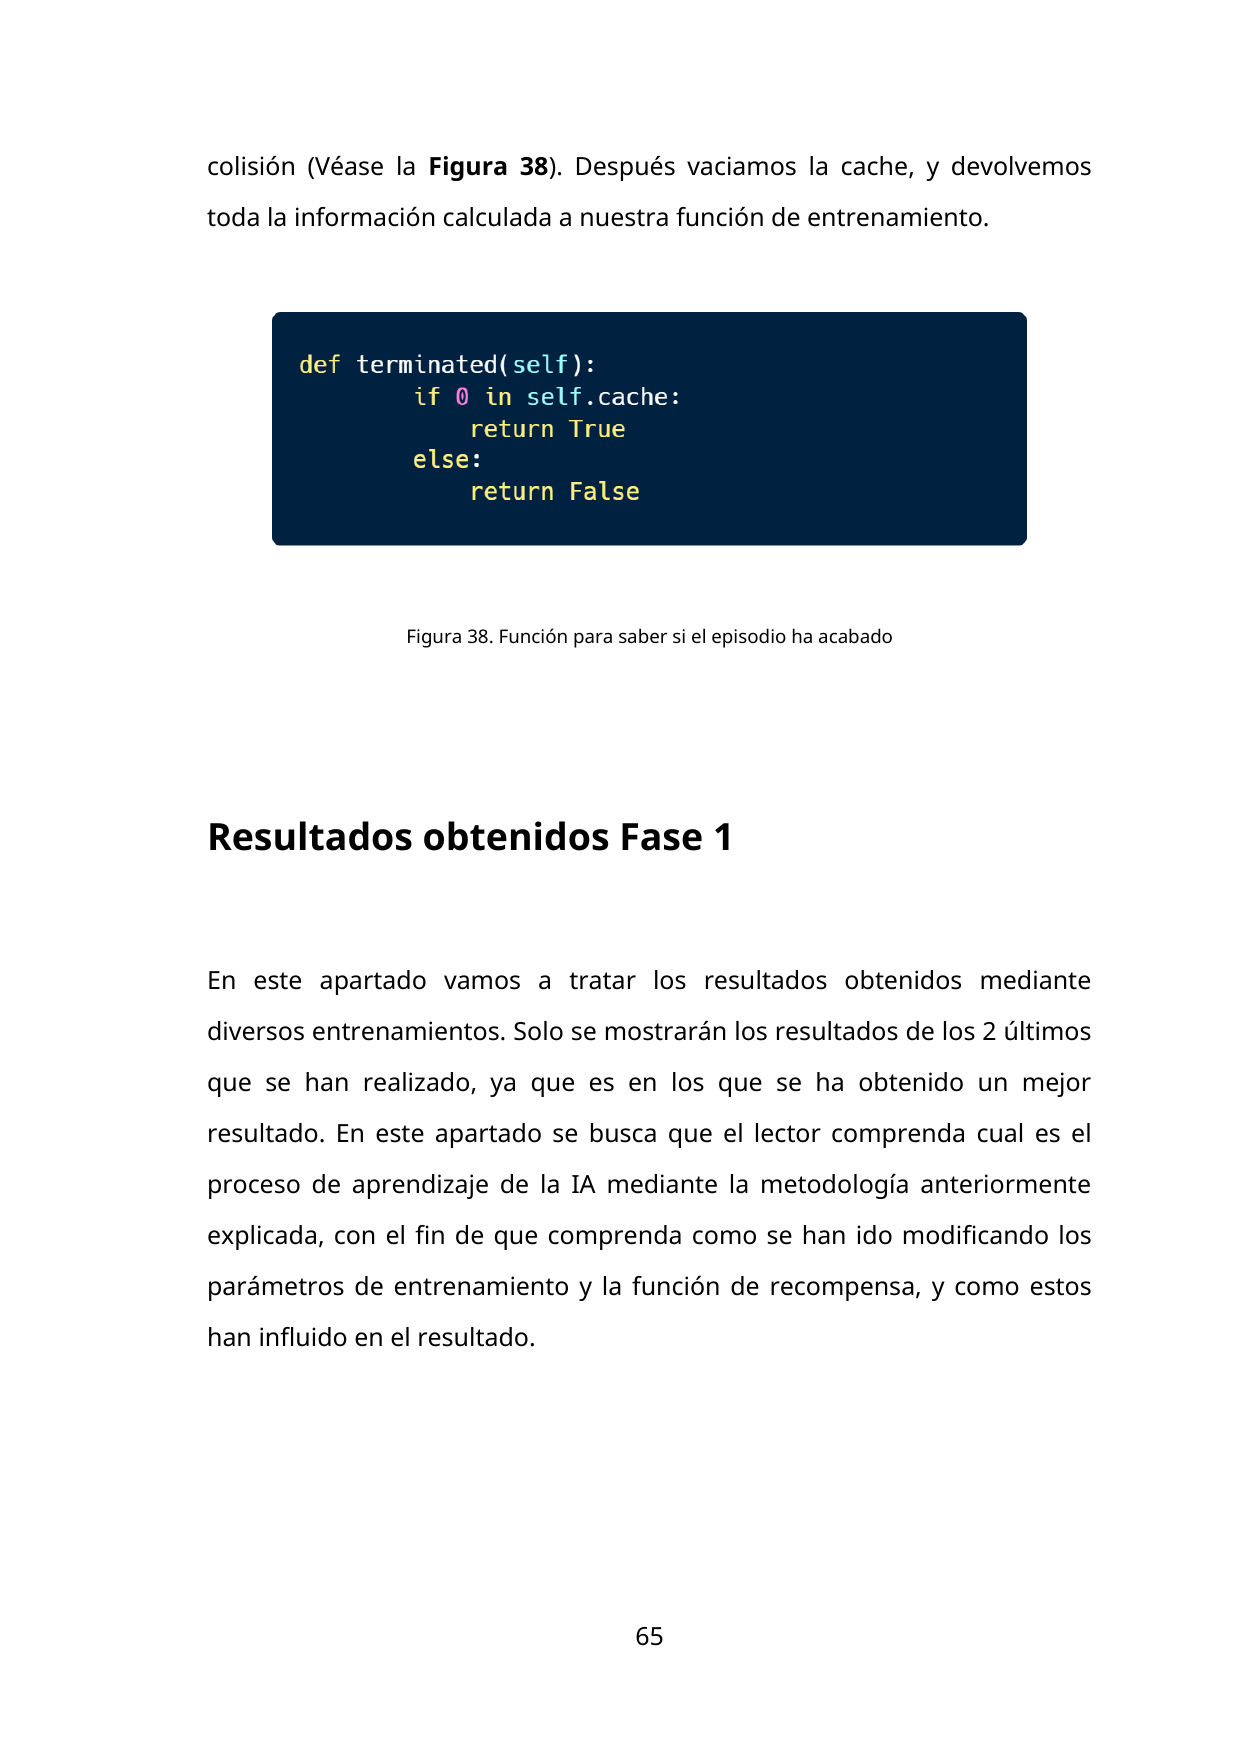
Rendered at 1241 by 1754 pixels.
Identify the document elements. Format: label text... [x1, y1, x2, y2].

picture [206, 262, 1092, 595]
text Resultados obtenidos Fase 1 [207, 810, 1092, 861]
text Figura 38. Función para saber si el episodio ha acabado [207, 624, 1092, 649]
text En este apartado vamos a tratar los resultados obtenidos mediante diversos entrenamientos. Solo se mostrarán los resultados de los 2 últimos que se han realizado, ya que es en los que se ha obtenido un mejor resultado. En este apartado se busca que el lector comprenda cual es el proceso de aprendizaje de la IA mediante la metodología anteriormente explicada, con el fin de que comprenda como se han ido modificando los parámetros de entrenamiento y la función de recompensa, y como estos han influido en el resultado. [207, 963, 1092, 1354]
